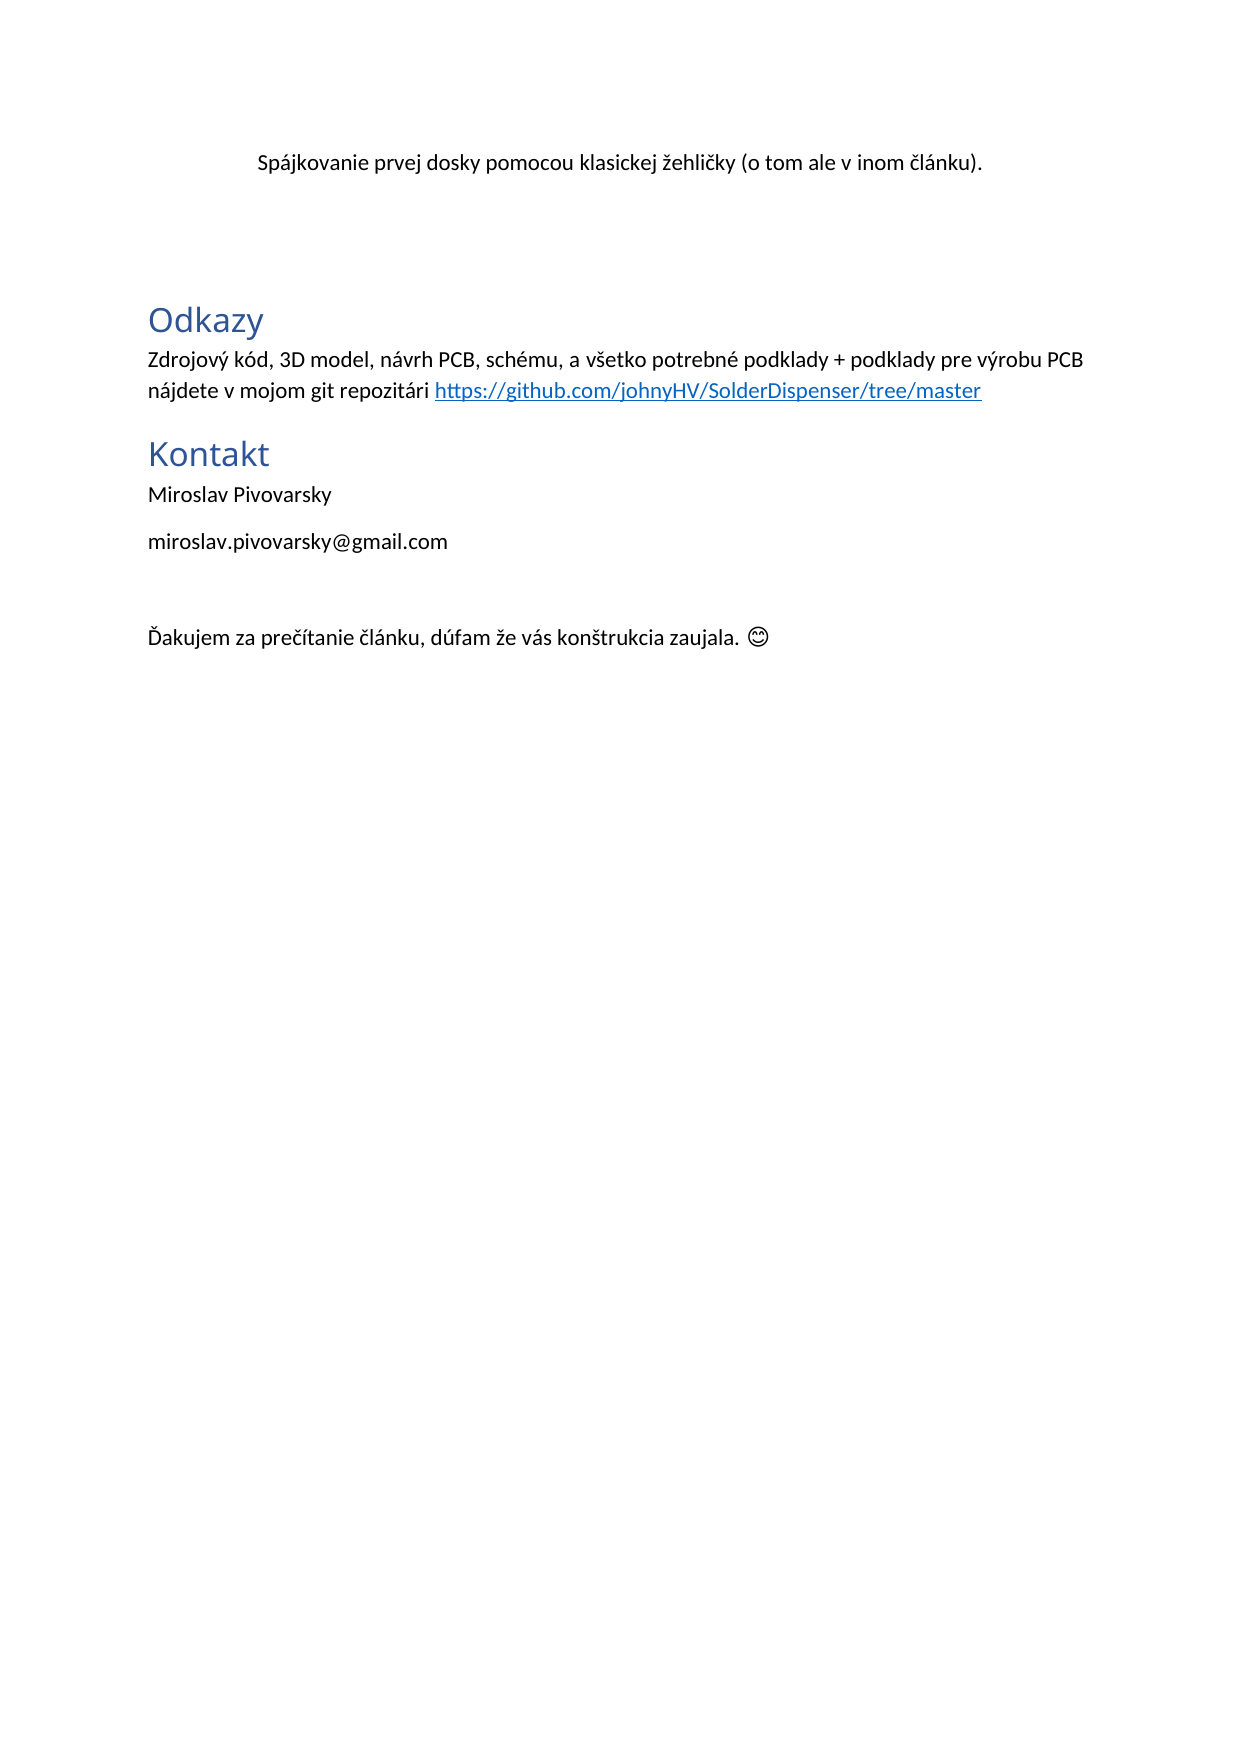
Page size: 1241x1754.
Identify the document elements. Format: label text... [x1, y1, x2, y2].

subtitle Kontakt [148, 431, 1093, 476]
text Ďakujem za prečítanie článku, dúfam že vás konštrukcia zaujala. [148, 621, 1093, 652]
subtitle Odkazy [148, 297, 1093, 342]
text Zdrojový kód, 3D model, návrh PCB, schému, a všetko potrebné podklady + podklady pre výrobu PCB nájdete v mojom git repozitári https://github.com/johnyHV/SolderDispenser/tree/master [148, 346, 1093, 404]
text miroslav.pivovarsky@gmail.com [148, 527, 1093, 555]
text Miroslav Pivovarsky [148, 480, 1093, 508]
text Spájkovanie prvej dosky pomocou klasickej žehličky (o tom ale v inom článku). [148, 148, 1093, 176]
